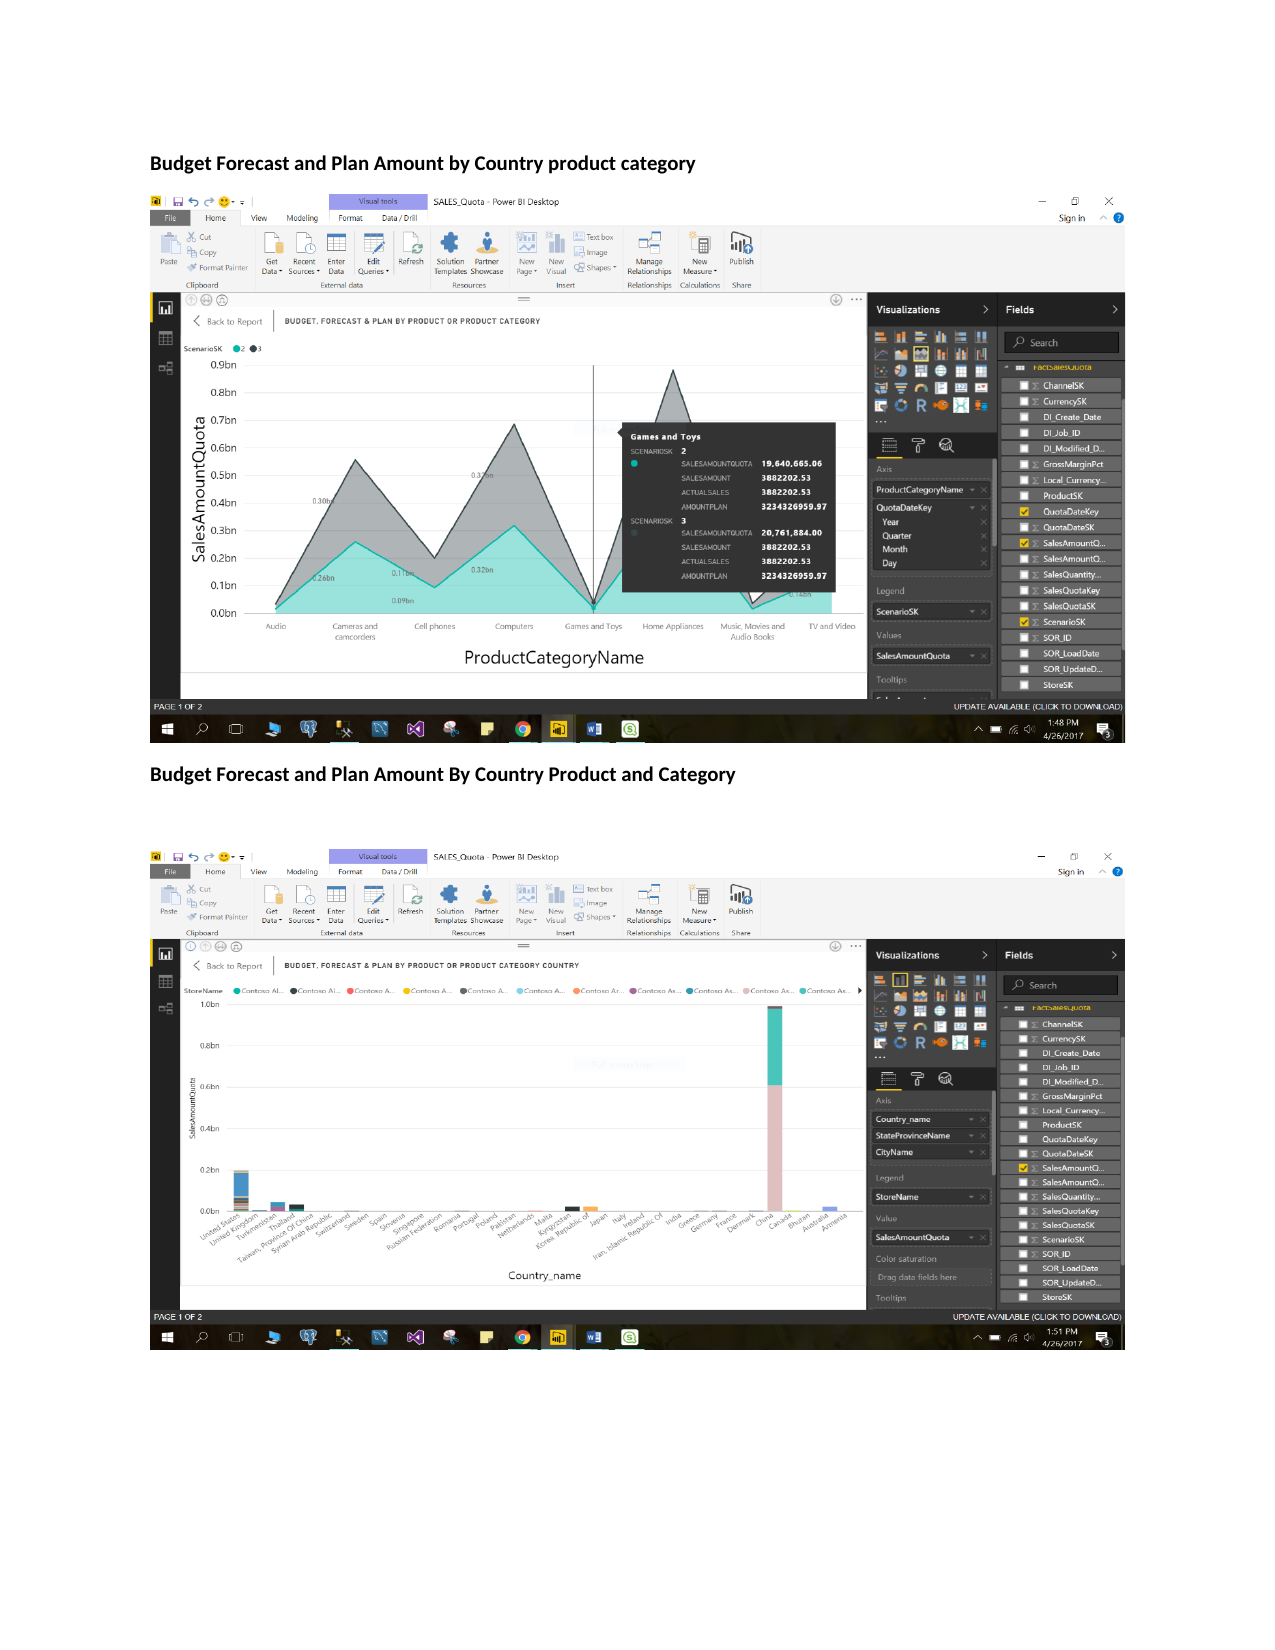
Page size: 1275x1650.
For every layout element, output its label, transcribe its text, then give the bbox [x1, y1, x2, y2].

text Budget Forecast and Plan Amount by Country product category [150, 150, 1125, 175]
picture [150, 194, 1125, 743]
text Budget Forecast and Plan Amount By Country Product and Category [150, 761, 1125, 787]
picture [150, 849, 1125, 1350]
